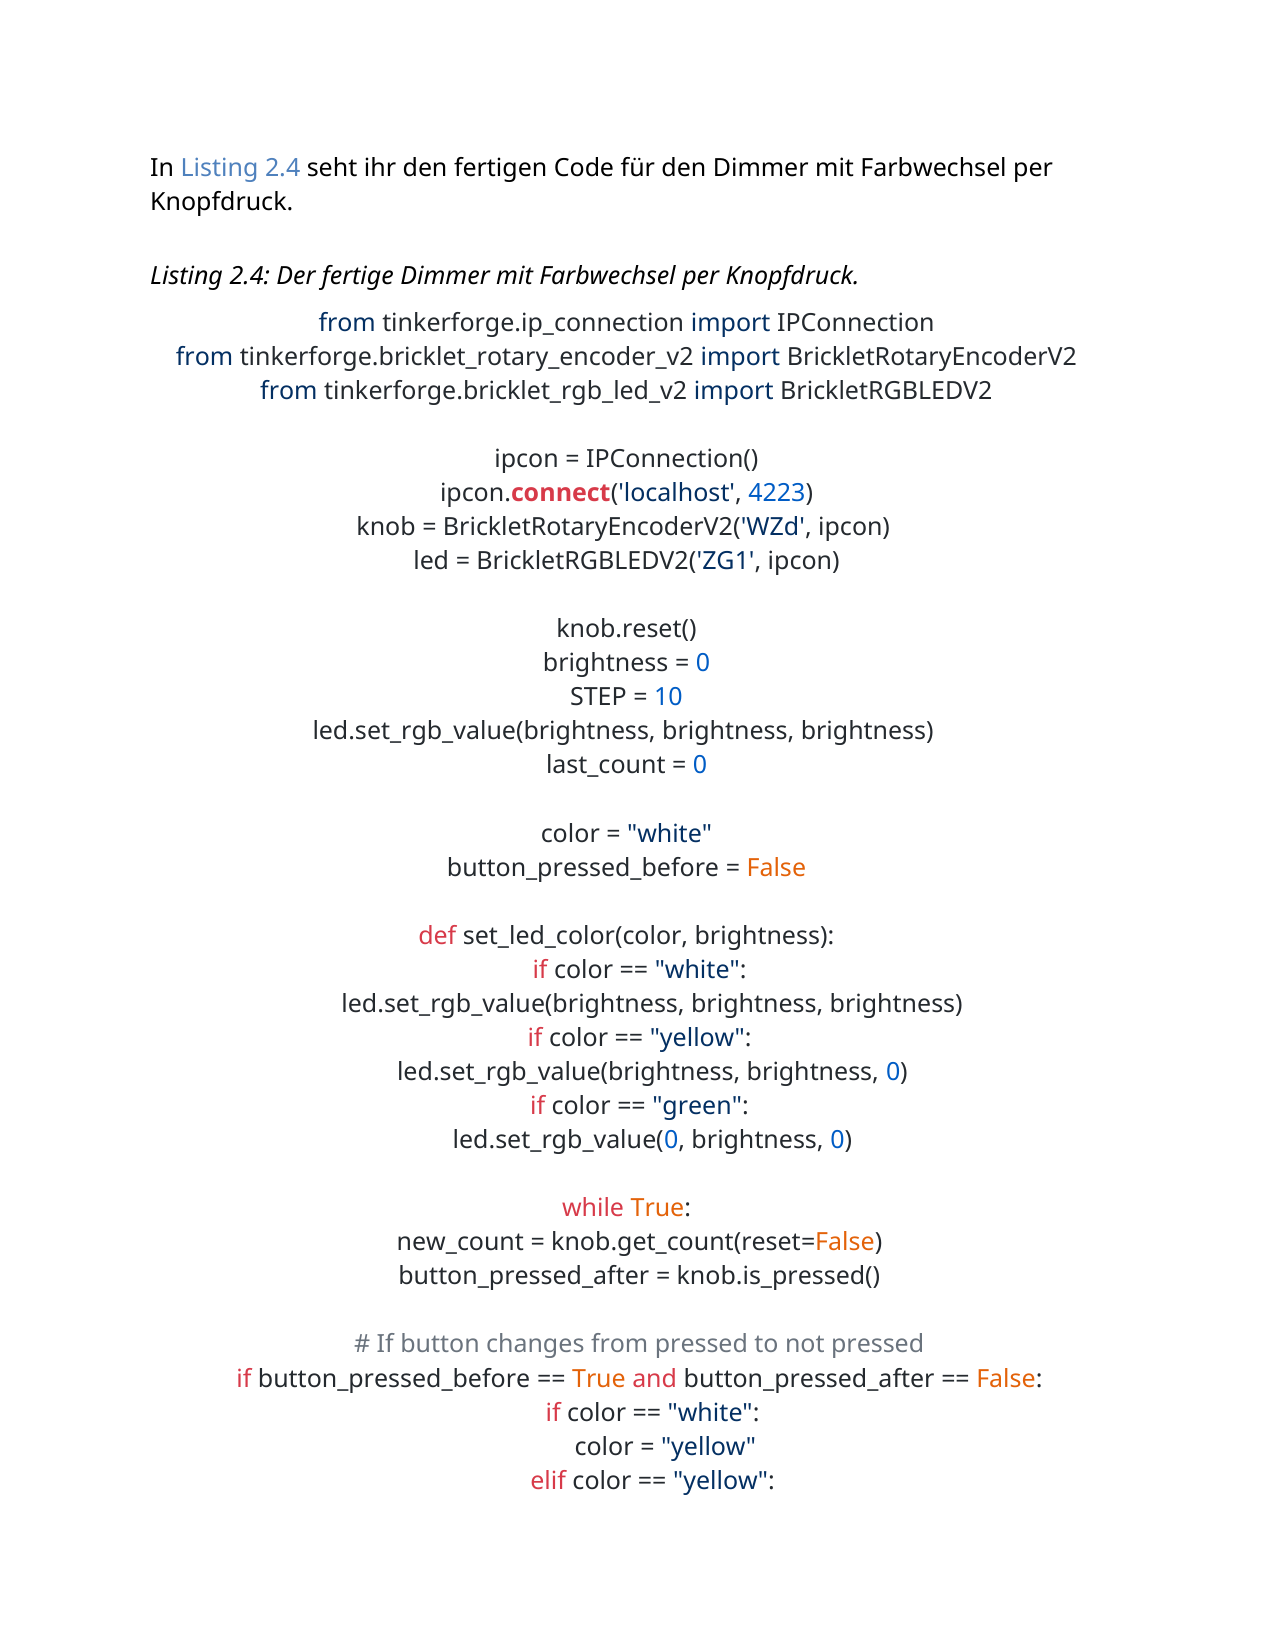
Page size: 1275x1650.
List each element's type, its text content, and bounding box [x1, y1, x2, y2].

text In Listing 2.4 seht ihr den fertigen Code für den Dimmer mit Farbwechsel per Knopfdruck. [150, 150, 1125, 218]
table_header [139, 237, 1114, 1496]
